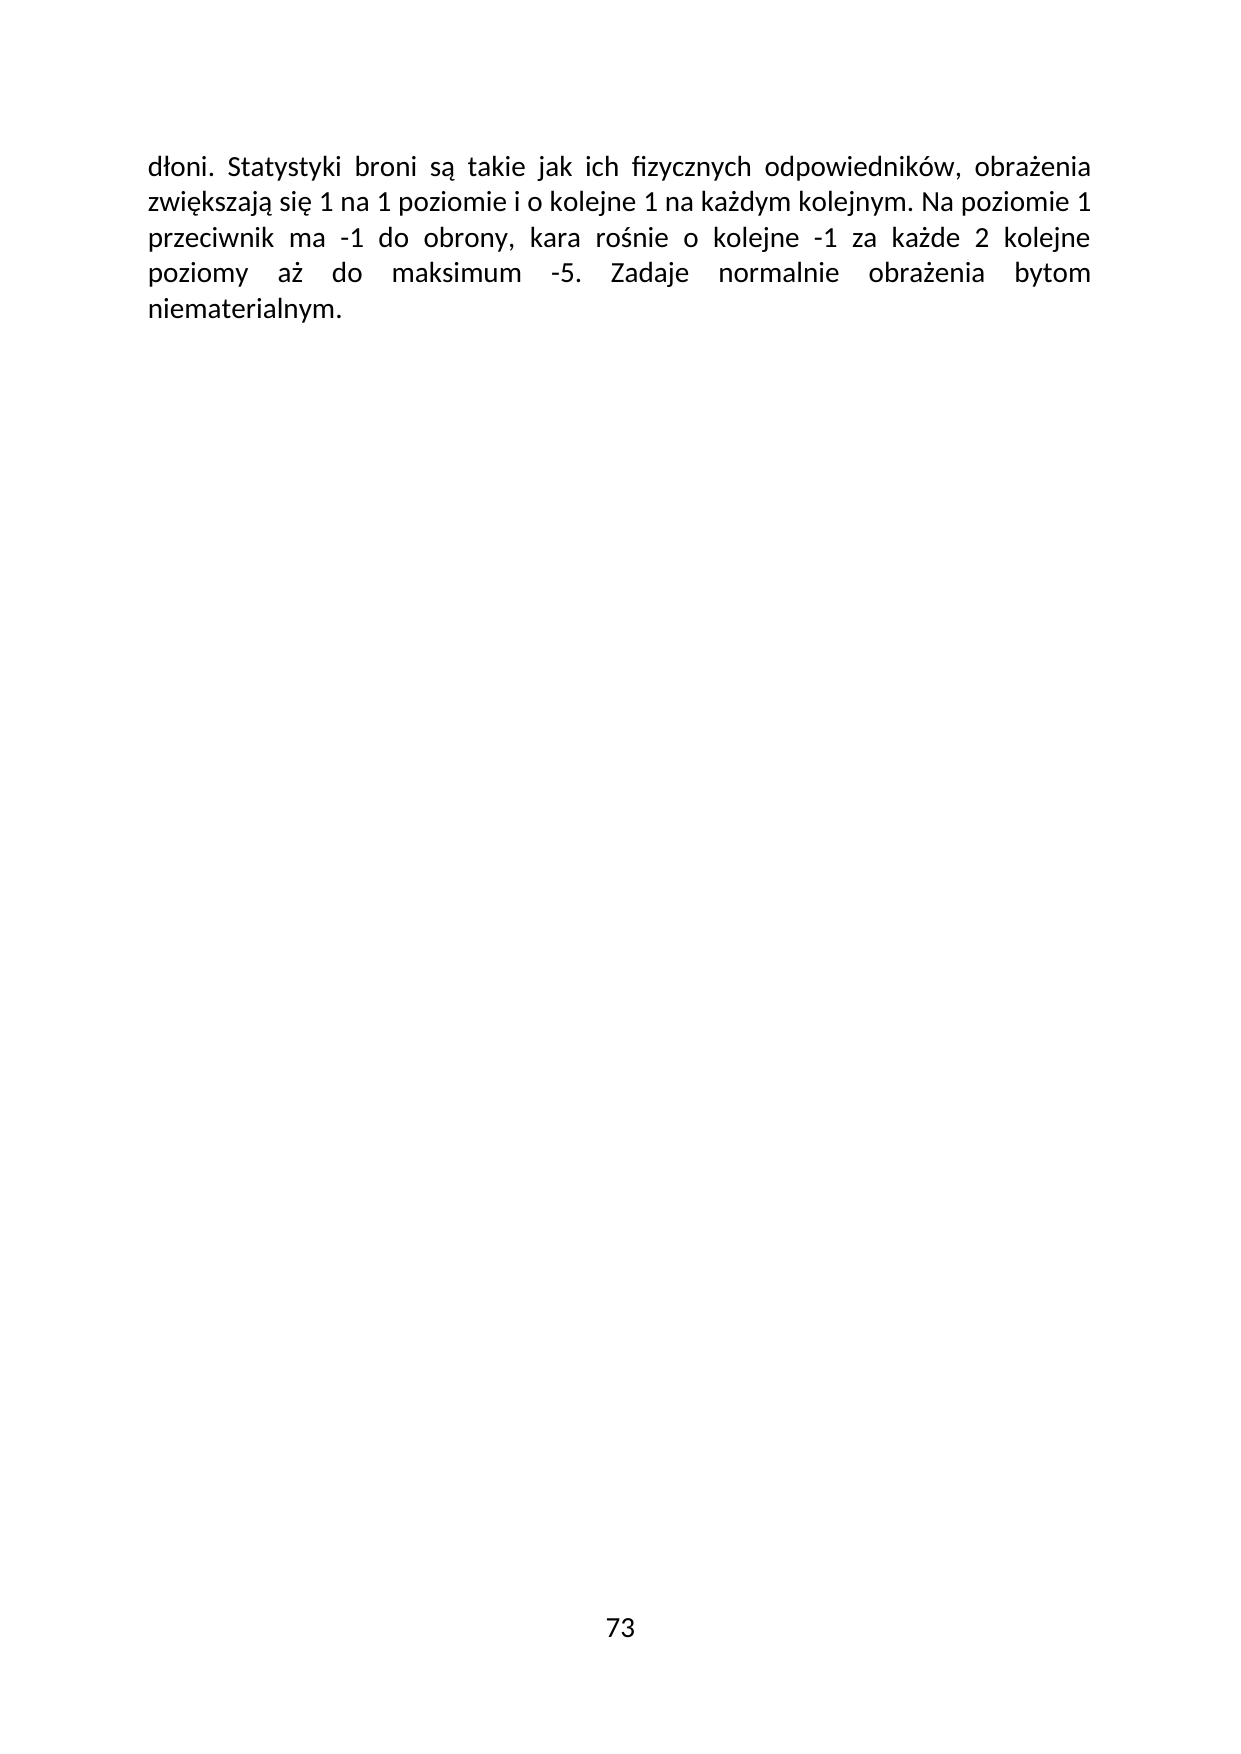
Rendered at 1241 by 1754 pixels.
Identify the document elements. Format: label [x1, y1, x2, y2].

text [148, 148, 1093, 326]
